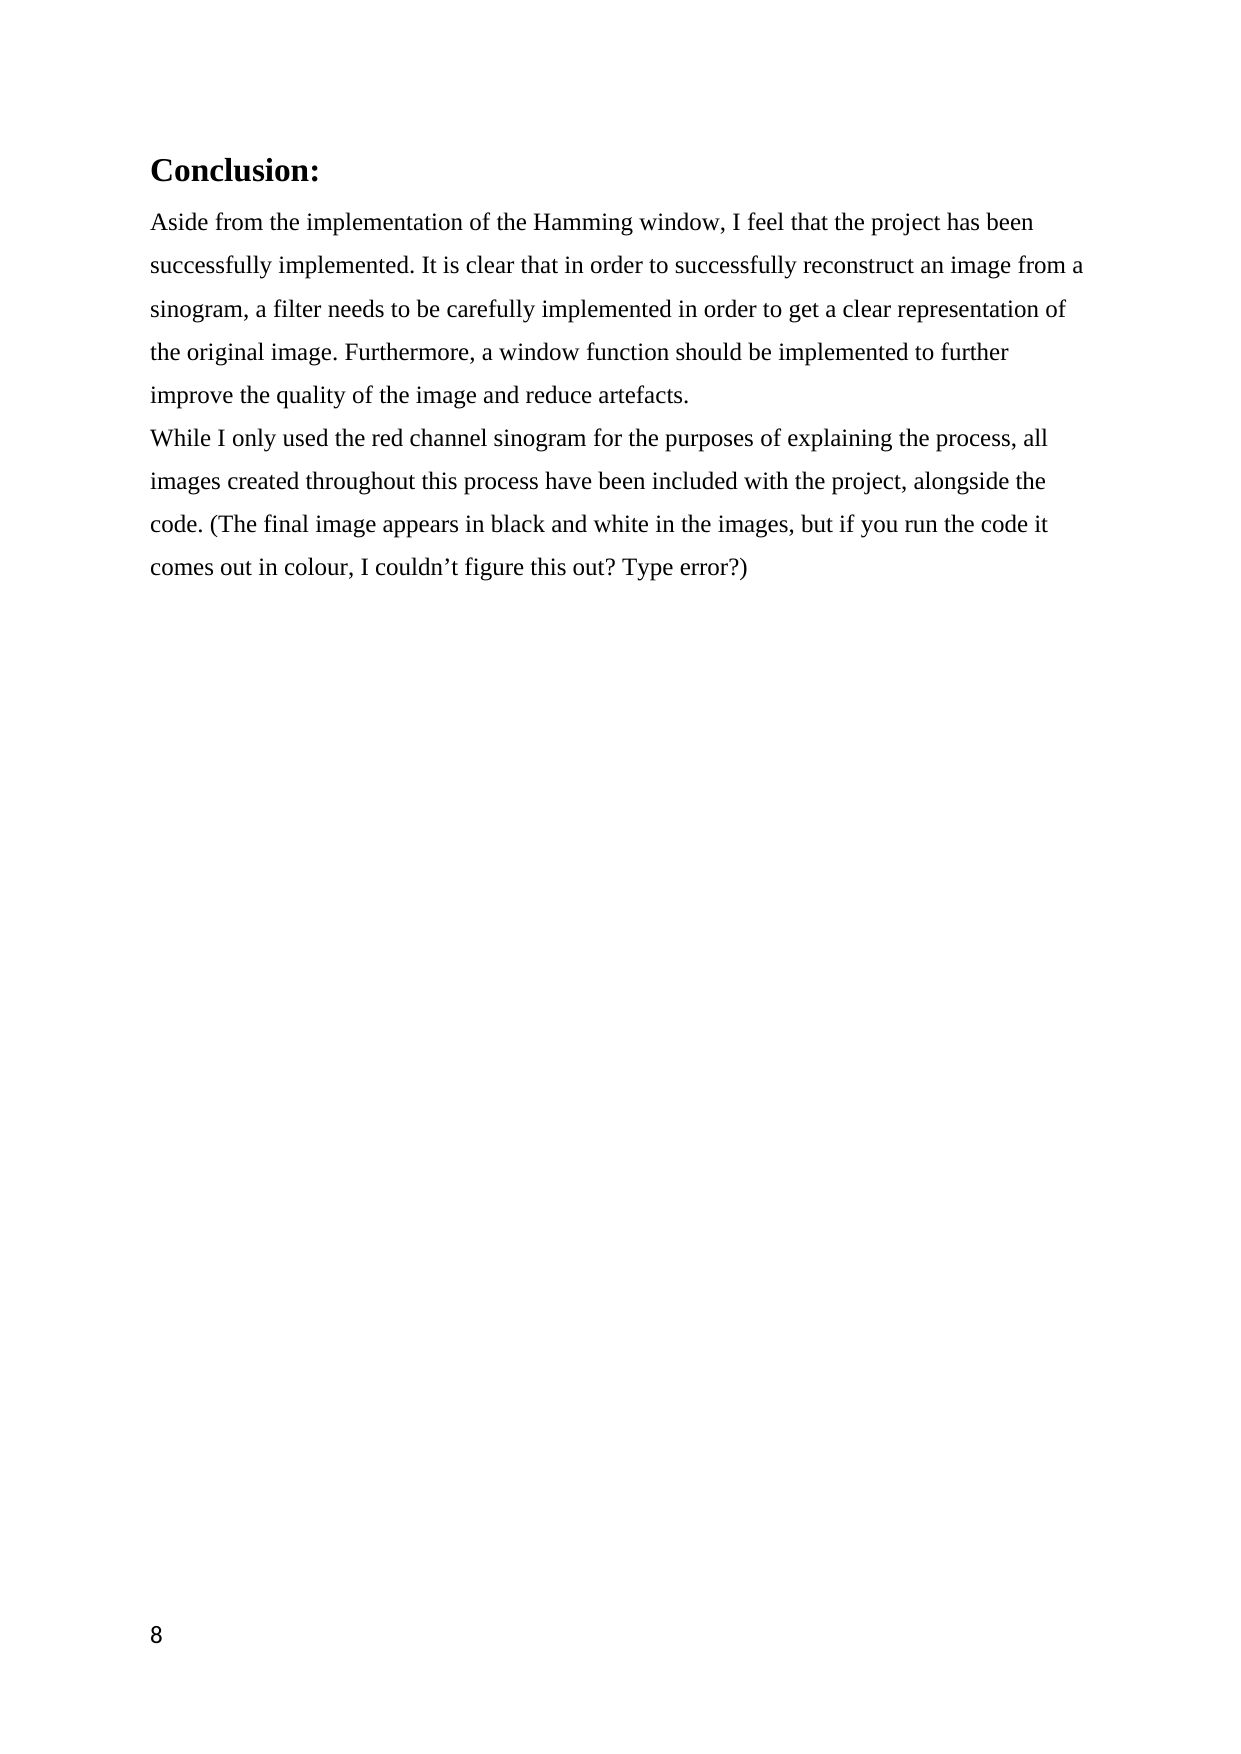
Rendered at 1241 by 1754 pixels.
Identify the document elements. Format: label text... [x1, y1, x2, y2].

subtitle Conclusion: [150, 150, 1090, 188]
text Aside from the implementation of the Hamming window, I feel that the project has been successfully implemented. It is clear that in order to successfully reconstruct an image from a sinogram, a filter needs to be carefully implemented in order to get a clear representation of the original image. Furthermore, a window function should be implemented to further improve the quality of the image and reduce artefacts. [150, 207, 1090, 409]
text While I only used the red channel sinogram for the purposes of explaining the process, all images created throughout this process have been included with the project, alongside the code. (The final image appears in black and white in the images, but if you run the code it comes out in colour, I couldn’t figure this out? Type error?) [150, 423, 1090, 581]
